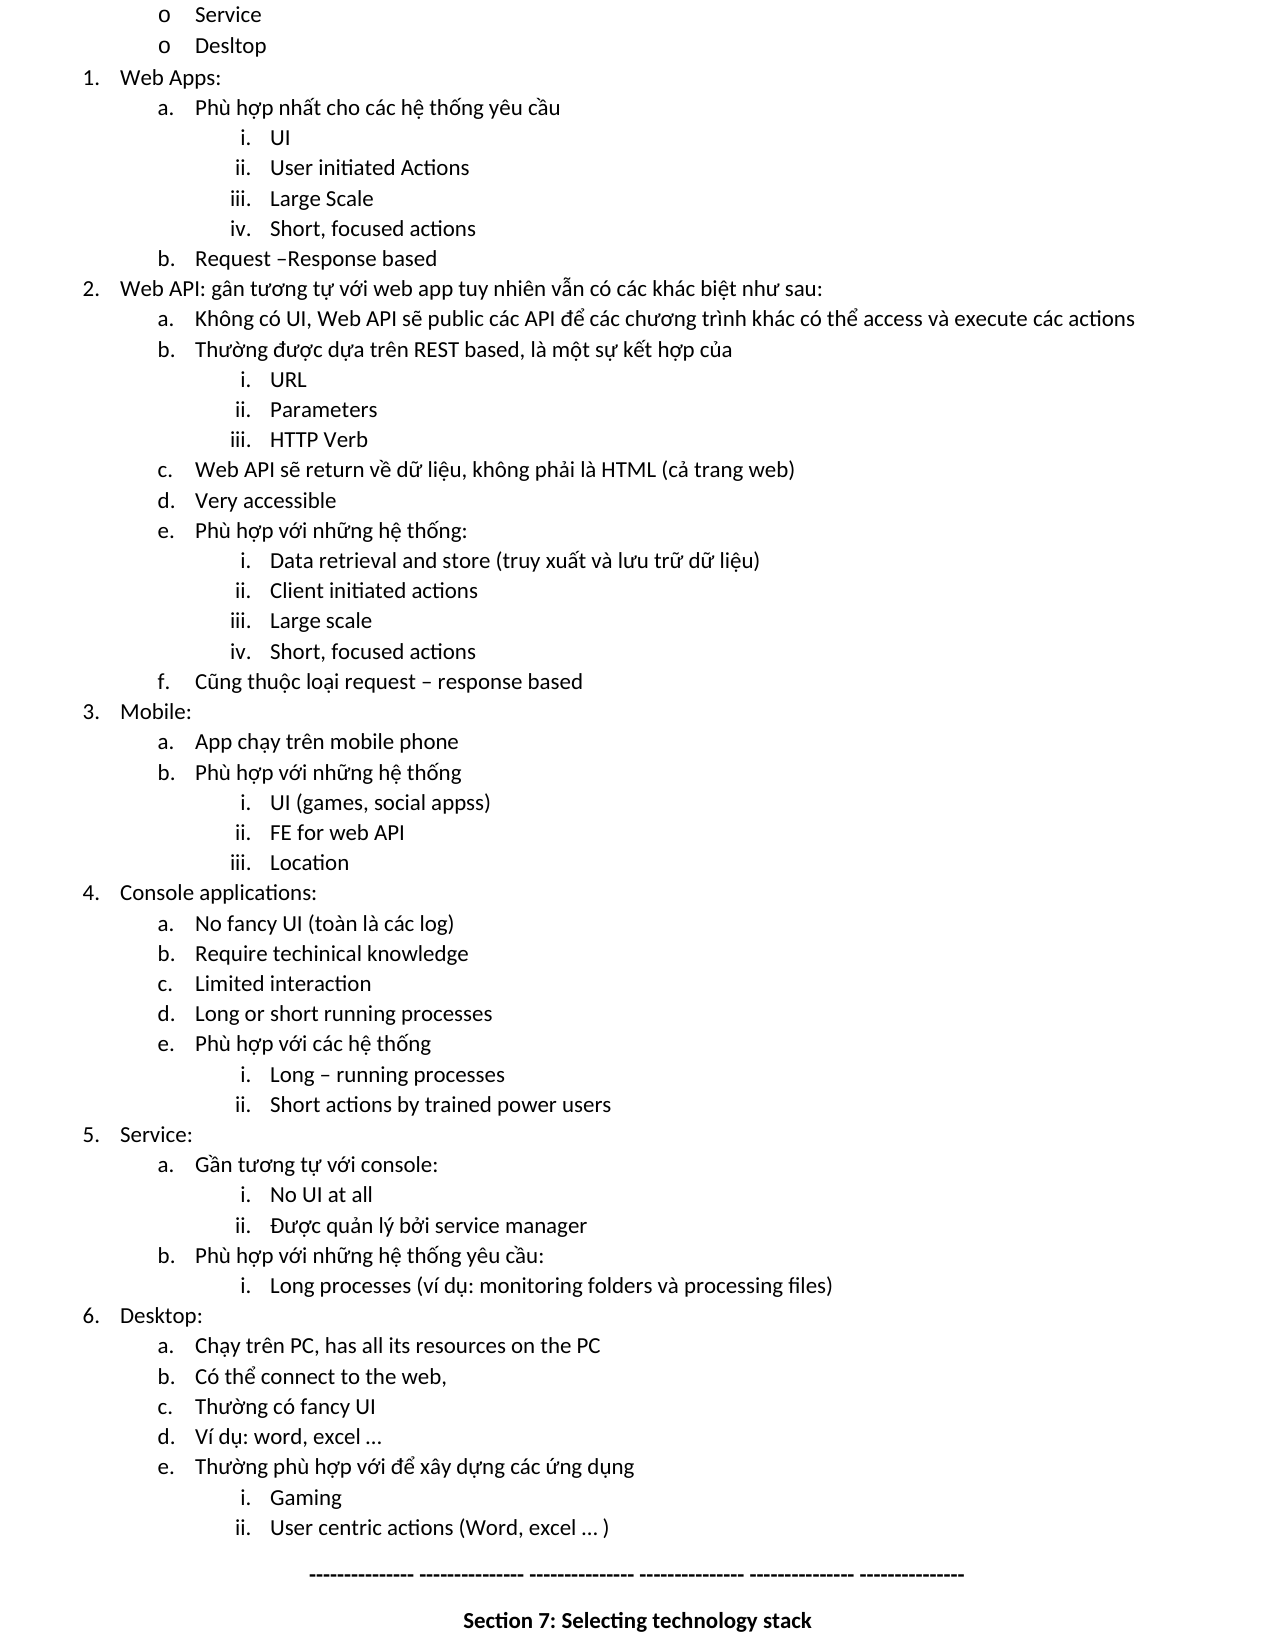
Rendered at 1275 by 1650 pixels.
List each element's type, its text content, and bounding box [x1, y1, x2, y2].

list Phù hợp nhất cho các hệ thống yêu cầu [157, 93, 1230, 121]
list App chạy trên mobile phone [157, 727, 1230, 756]
list Thường được dựa trên REST based, là một sự kết hợp của [157, 335, 1230, 363]
list User initiated Actions [251, 153, 1230, 182]
list Được quản lý bởi service manager [251, 1211, 1230, 1239]
list Phù hợp với những hệ thống yêu cầu: [157, 1241, 1230, 1269]
list Mobile: [82, 697, 1230, 725]
list Thường phù hợp với để xây dựng các ứng dụng [157, 1452, 1230, 1481]
list Large Scale [251, 184, 1230, 212]
list Desltop [157, 31, 1230, 61]
list UI [251, 123, 1230, 151]
list Short actions by trained power users [251, 1090, 1230, 1118]
list Service [157, 0, 1230, 29]
list Gần tương tự với console: [157, 1150, 1230, 1178]
list Web API: gân tương tự với web app tuy nhiên vẫn có các khác biệt như sau: [82, 274, 1230, 302]
list Ví dụ: word, excel … [157, 1422, 1230, 1450]
list Chạy trên PC, has all its resources on the PC [157, 1332, 1230, 1360]
list Location [251, 848, 1230, 876]
list Client initiated actions [251, 576, 1230, 604]
list Có thể connect to the web, [157, 1362, 1230, 1390]
list UI (games, social appss) [251, 788, 1230, 816]
list Short, focused actions [251, 637, 1230, 665]
list Data retrieval and store (truy xuất và lưu trữ dữ liệu) [251, 546, 1230, 574]
list Desktop: [82, 1301, 1230, 1329]
list Require techinical knowledge [157, 939, 1230, 967]
list Parameters [251, 395, 1230, 423]
list Large scale [251, 607, 1230, 635]
list Gaming [251, 1483, 1230, 1511]
list No fancy UI (toàn là các log) [157, 909, 1230, 937]
list Limited interaction [157, 969, 1230, 997]
list Console applications: [82, 878, 1230, 907]
text Section 7: Selecting technology stack [45, 1607, 1230, 1635]
list Short, focused actions [251, 214, 1230, 242]
list Long processes (ví dụ: monitoring folders và processing files) [251, 1271, 1230, 1299]
list HTTP Verb [251, 425, 1230, 453]
list Long – running processes [251, 1060, 1230, 1088]
list Long or short running processes [157, 999, 1230, 1027]
list User centric actions (Word, excel … ) [251, 1513, 1230, 1541]
list Web Apps: [82, 63, 1230, 91]
list Cũng thuộc loại request – response based [157, 667, 1230, 695]
list Phù hợp với các hệ thống [157, 1029, 1230, 1058]
list No UI at all [251, 1181, 1230, 1209]
list Không có UI, Web API sẽ public các API để các chương trình khác có thể access và execute các actions [157, 304, 1230, 333]
list Request –Response based [157, 244, 1230, 272]
list FE for web API [251, 818, 1230, 846]
list Phù hợp với những hệ thống: [157, 516, 1230, 544]
list Web API sẽ return về dữ liệu, không phải là HTML (cả trang web) [157, 456, 1230, 484]
list Phù hợp với những hệ thống [157, 758, 1230, 786]
list Thường có fancy UI [157, 1392, 1230, 1420]
text --------------- --------------- --------------- --------------- --------------- --------------- [45, 1560, 1230, 1588]
list URL [251, 365, 1230, 393]
list Very accessible [157, 486, 1230, 514]
list Service: [82, 1120, 1230, 1148]
